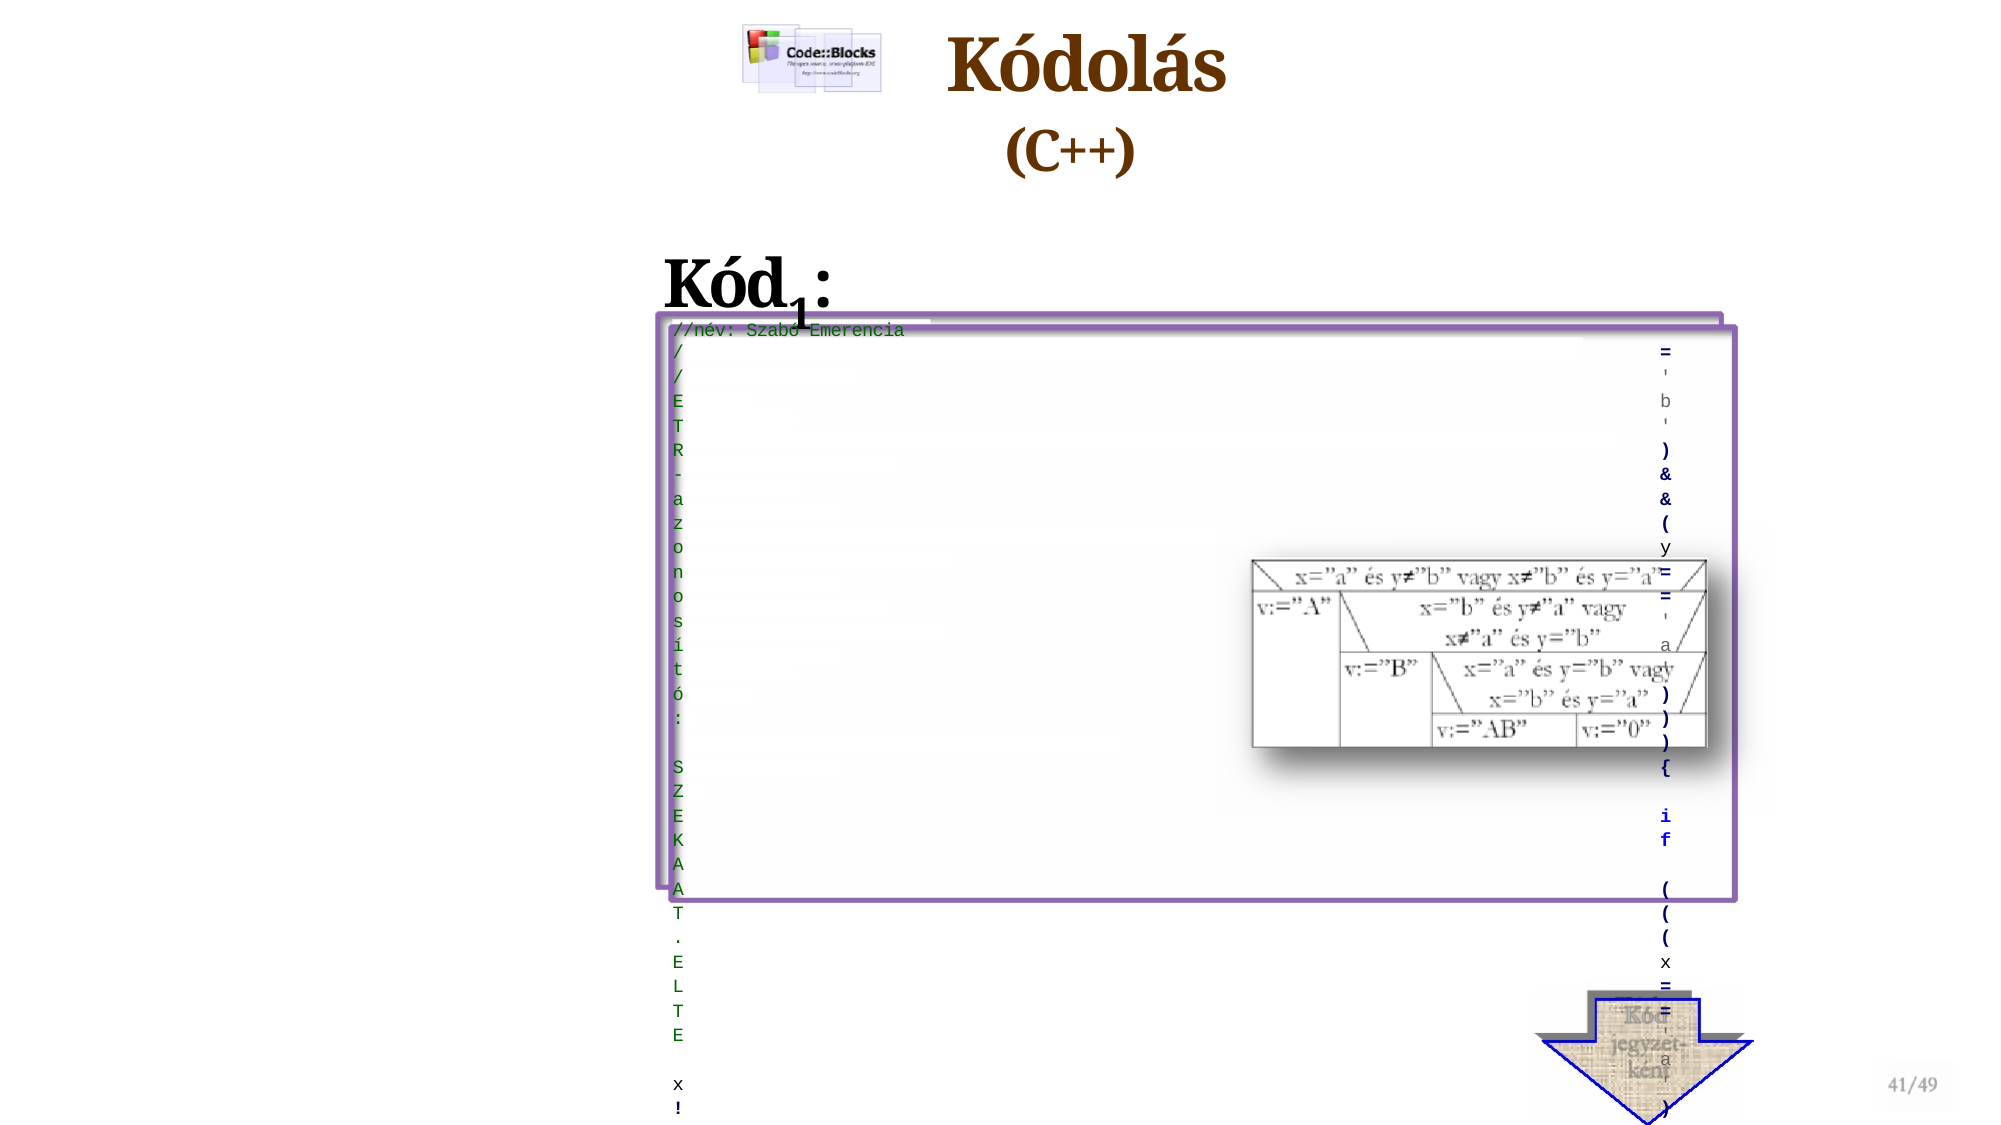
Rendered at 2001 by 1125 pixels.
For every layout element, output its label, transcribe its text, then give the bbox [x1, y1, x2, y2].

picture [0, 0, 2000, 1125]
text Kód1: [663, 239, 927, 325]
text Kódolás [663, 23, 1277, 109]
text //név: Szabó Emerencia [672, 325, 1021, 339]
text (C++) [663, 109, 1240, 187]
